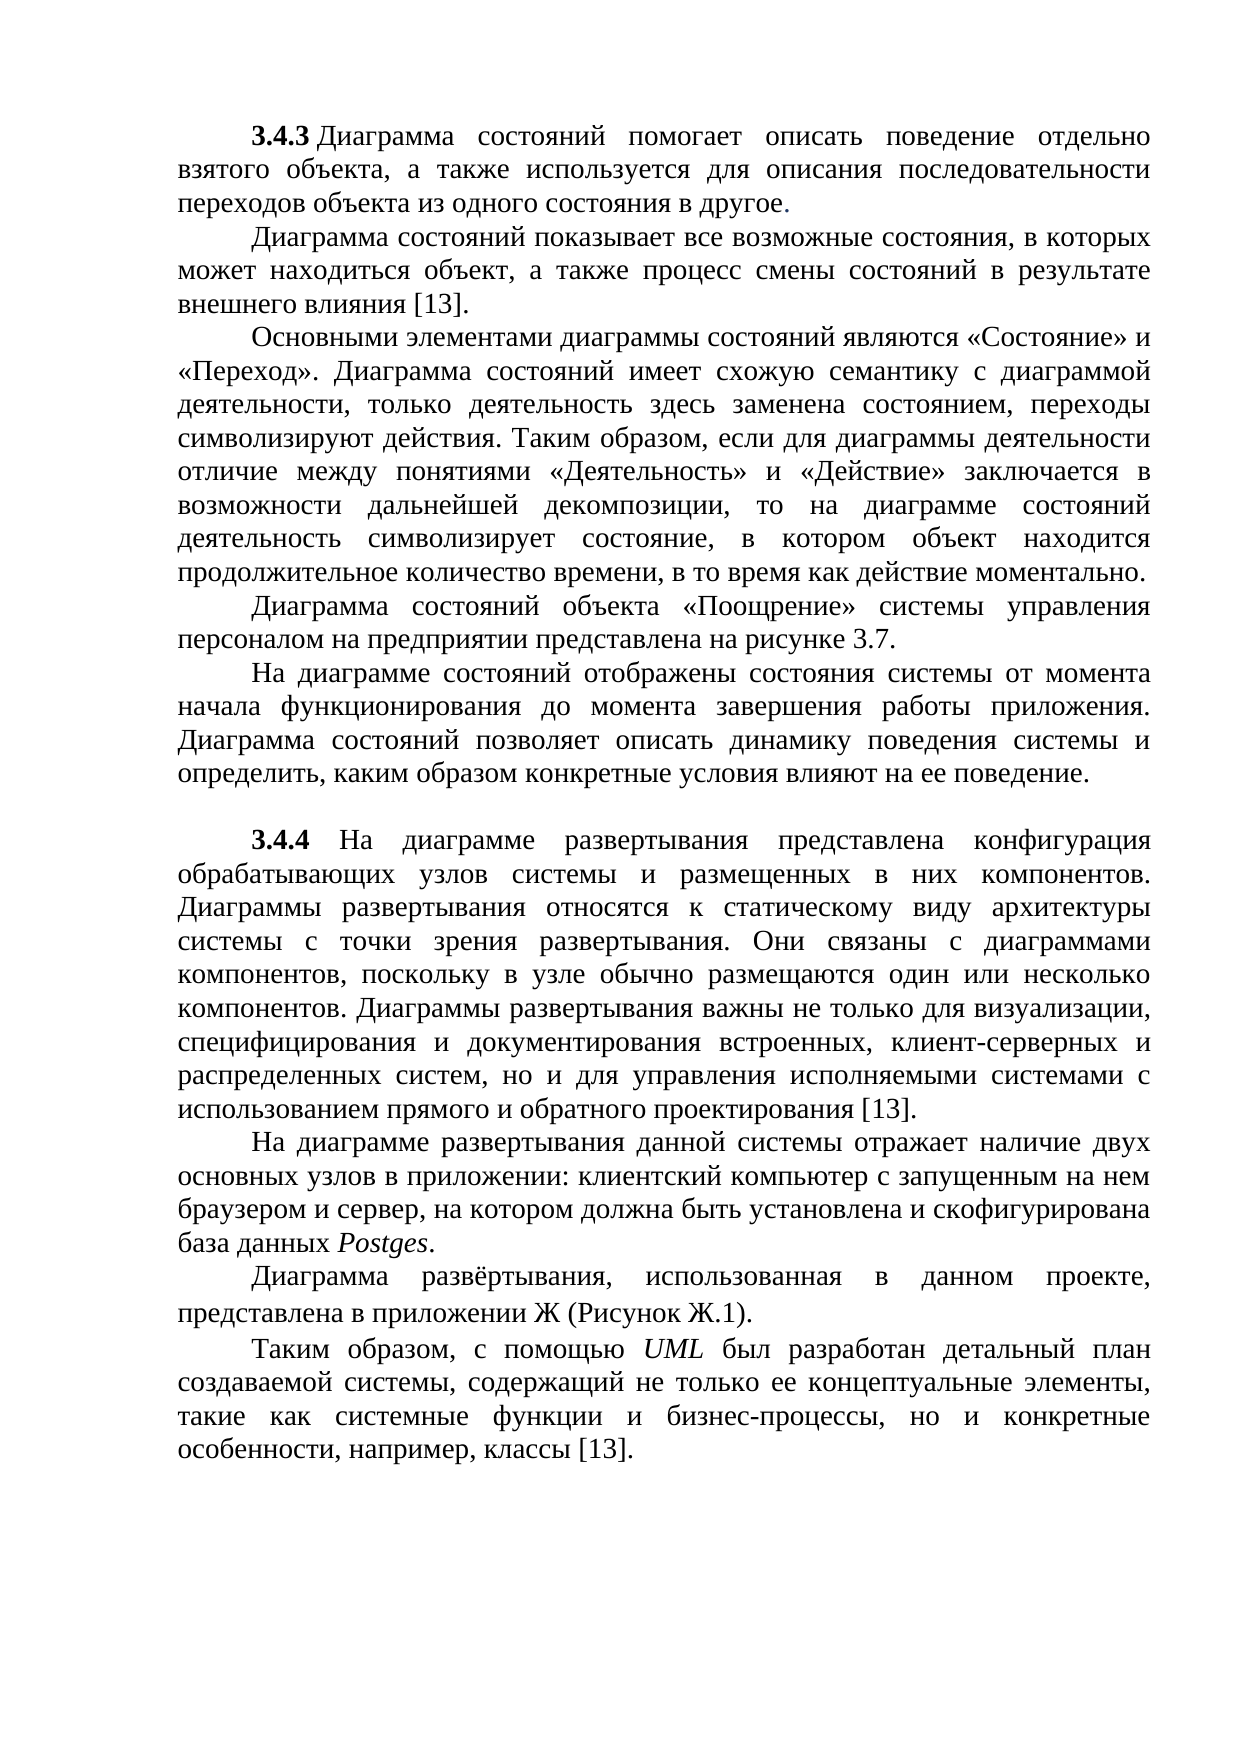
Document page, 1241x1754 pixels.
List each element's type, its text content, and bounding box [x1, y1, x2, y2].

text На диаграмме развертывания данной системы отражает наличие двух основных узлов в приложении: клиентский компьютер с запущенным на нем браузером и сервер, на котором должна быть установлена и скофигурирована база данных Postges. [177, 1124, 1152, 1258]
list Диаграмма состояний показывает все возможные состояния, в которых может находиться объект, а также процесс смены состояний в результате внешнего влияния [13]. [177, 219, 1152, 319]
text Таким образом, с помощью UML был разработан детальный план создаваемой системы, содержащий не только ее концептуальные элементы, такие как системные функции и бизнес-процессы, но и конкретные особенности, например, классы [13]. [177, 1331, 1152, 1465]
list Основными элементами диаграммы состояний являются «Состояние» и «Переход». Диаграмма состояний имеет схожую семантику с диаграммой деятельности, только деятельность здесь заменена состоянием, переходы символизируют действия. Таким образом, если для диаграммы деятельности отличие между понятиями «Деятельность» и «Действие» заключается в возможности дальнейшей декомпозиции, то на диаграмме состояний деятельность символизирует состояние, в котором объект находится продолжительное количество времени, в то время как действие моментально. [177, 319, 1152, 588]
text На диаграмме состояний отображены состояния системы от момента начала функционирования до момента завершения работы приложения. Диаграмма состояний позволяет описать динамику поведения системы и определить, каким образом конкретные условия влияют на ее поведение. [177, 655, 1152, 789]
list Диаграмма развёртывания, использованная в данном проекте, представлена в приложении Ж (Рисунок Ж.1). [177, 1258, 1152, 1328]
list Диаграмма состояний объекта «Поощрение» системы управления персоналом на предприятии представлена на рисунке 3.7. [177, 588, 1152, 655]
subtitle 3.4.3 Диаграмма состояний помогает описать поведение отдельно взятого объекта, а также используется для описания последовательности переходов объекта из одного состояния в другое. [177, 118, 1152, 219]
list 3.4.4 На диаграмме развертывания представлена конфигурация обрабатывающих узлов системы и размещенных в них компонентов. Диаграммы развертывания относятся к статическому виду архитектуры системы с точки зрения развертывания. Они связаны с диаграммами компонентов, поскольку в узле обычно размещаются один или несколько компонентов. Диаграммы развертывания важны не только для визуализации, специфицирования и документирования встроенных, клиент-серверных и распределенных систем, но и для управления исполняемыми системами с использованием прямого и обратного проектирования [13]. [177, 822, 1152, 1124]
